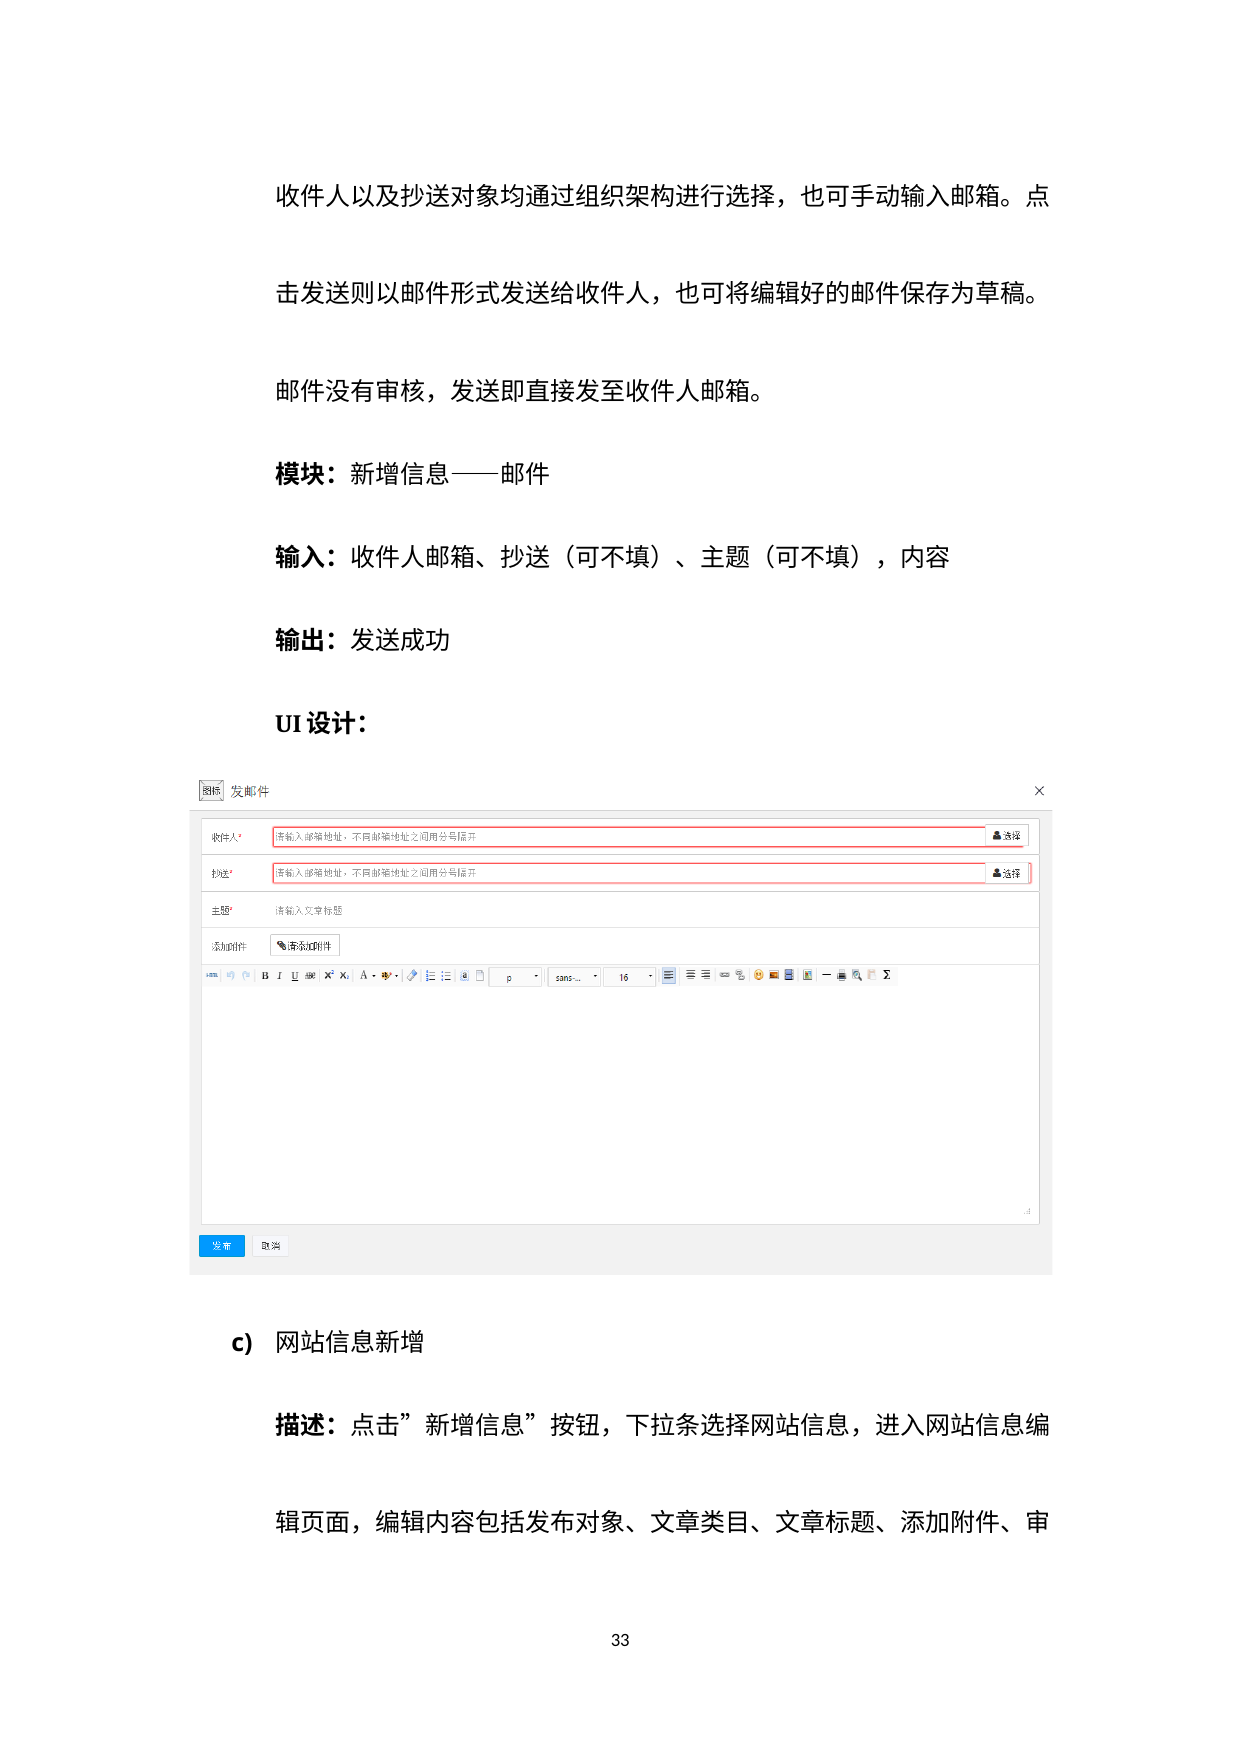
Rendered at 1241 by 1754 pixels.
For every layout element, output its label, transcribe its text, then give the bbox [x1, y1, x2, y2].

text UI设计： [275, 689, 1053, 754]
picture [187, 772, 1053, 1278]
list 网站信息新增 [231, 1308, 1053, 1373]
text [275, 1391, 1053, 1553]
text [275, 162, 1053, 422]
text 输入：收件人邮箱、抄送（可不填）、主题（可不填），内容 [275, 523, 1053, 588]
text 输出：发送成功 [275, 606, 1053, 671]
text 模块：新增信息——邮件 [275, 440, 1053, 505]
